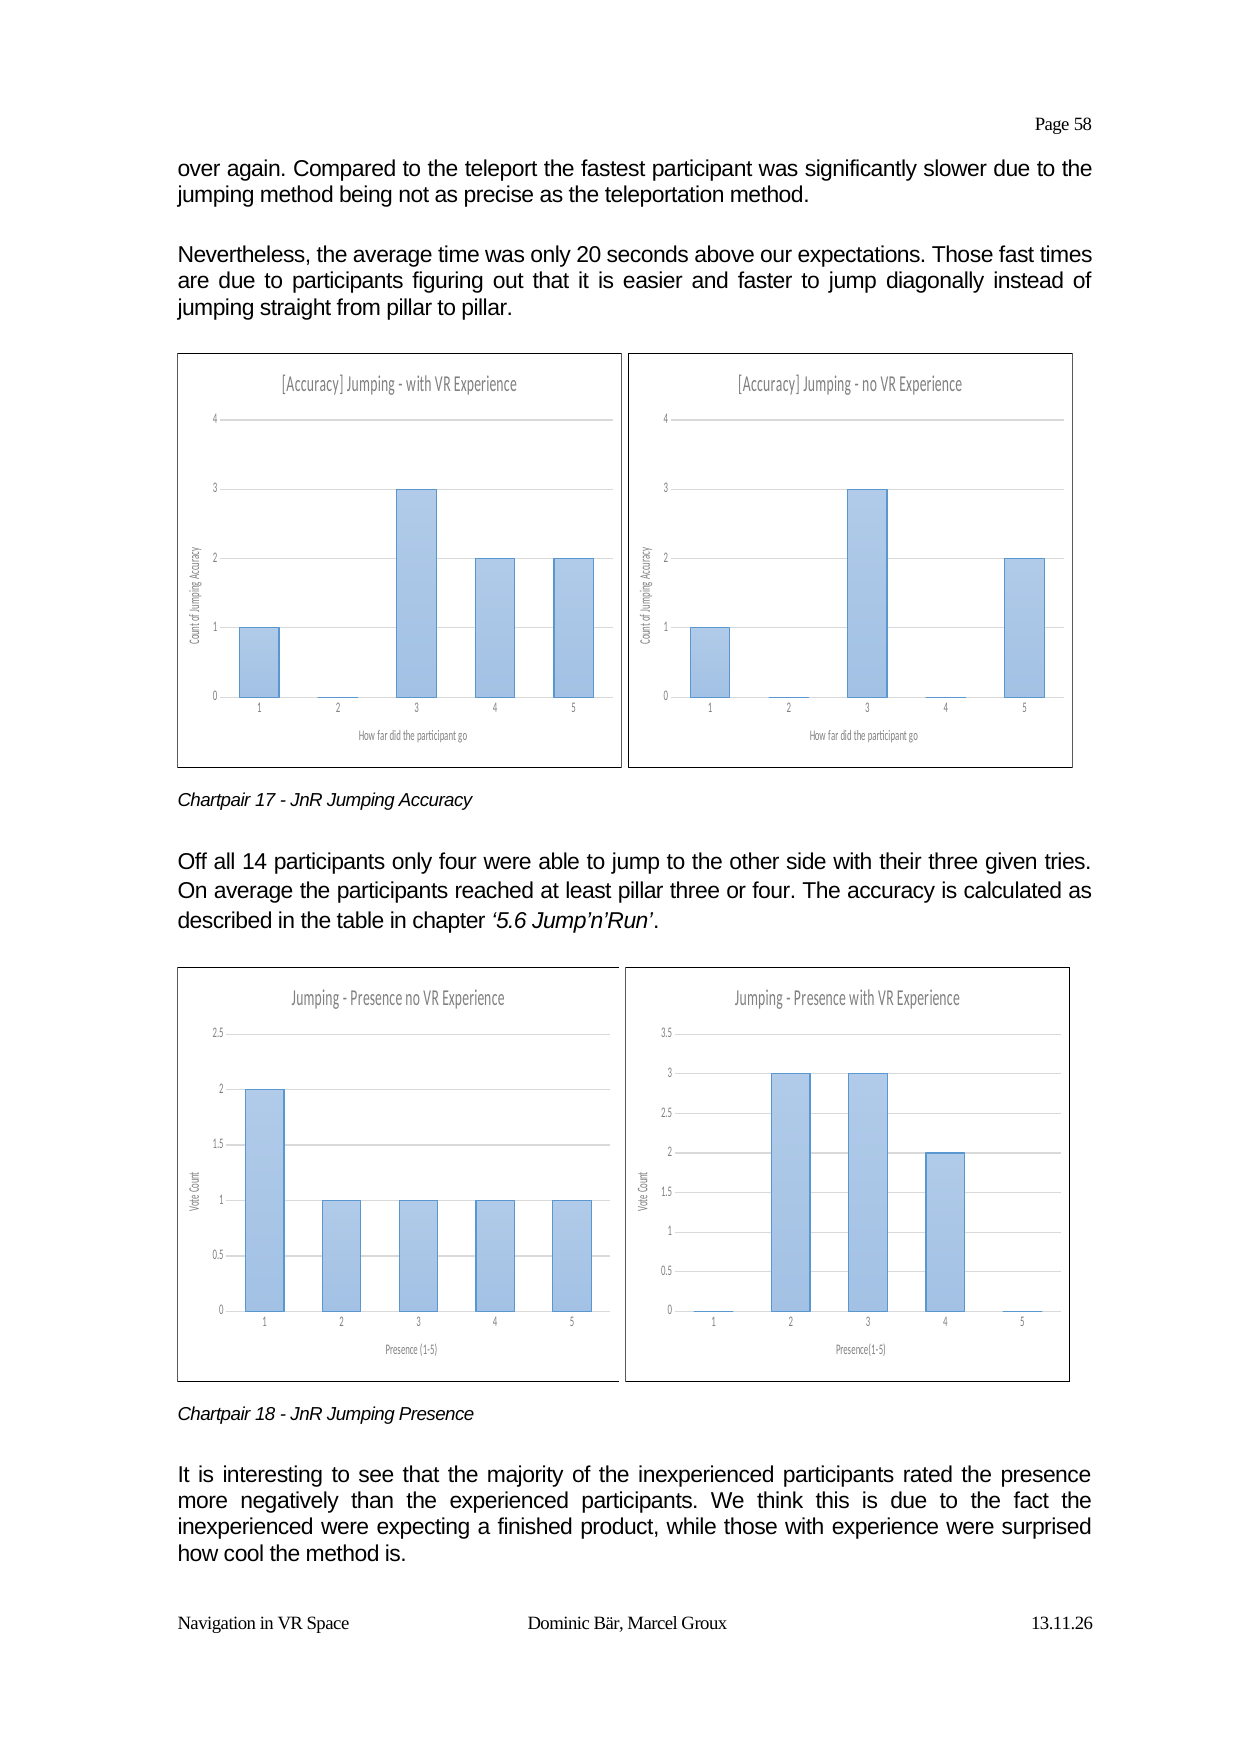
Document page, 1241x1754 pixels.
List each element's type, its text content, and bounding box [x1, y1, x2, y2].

text Chartpair 17 - JnR Jumping Accuracy [177, 788, 1092, 810]
text Off all 14 participants only four were able to jump to the other side with their three given tries. On average the participants reached at least pillar three or four. The accuracy is calculated as described in the table in chapter ‘5.6 Jump’n’Run’. [177, 846, 1092, 934]
text It is interesting to see that the majority of the inexperienced participants rated the presence more negatively than the experienced participants. We think this is due to the fact the inexperienced were expecting a finished product, while those with experience were surprised how cool the method is. [177, 1461, 1092, 1566]
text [177, 155, 1092, 207]
text Nevertheless, the average time was only 20 seconds above our expectations. Those fast times are due to participants figuring out that it is easier and faster to jump diagonally instead of jumping straight from pillar to pillar. [177, 241, 1092, 320]
text Chartpair 18 - JnR Jumping Presence [177, 1402, 1092, 1424]
